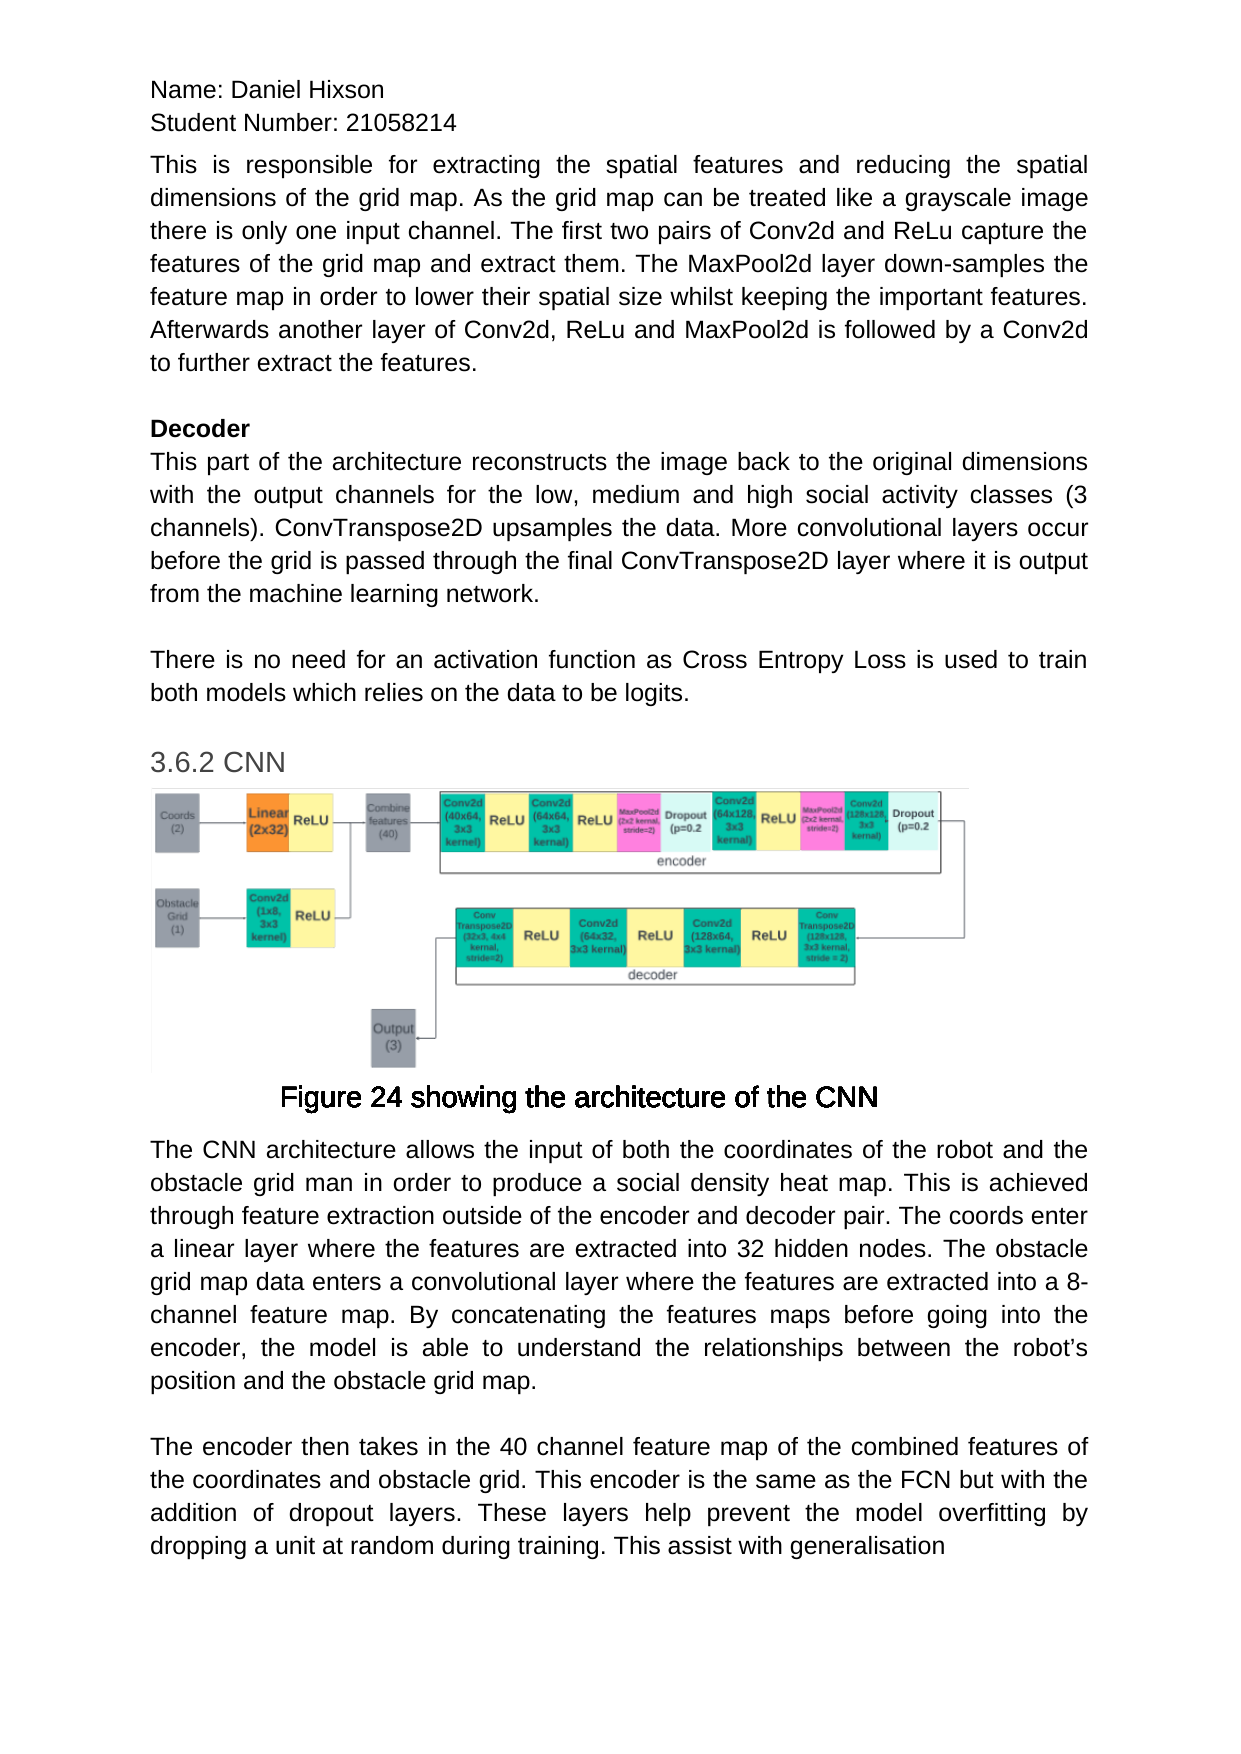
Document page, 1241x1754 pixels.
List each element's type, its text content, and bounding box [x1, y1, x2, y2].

picture [150, 786, 969, 1073]
text This is responsible for extracting the spatial features and reducing the spatial dimensions of the grid map. As the grid map can be treated like a grayscale image there is only one input channel. The first two pairs of Conv2d and ReLu capture the features of the grid map and extract them. The MaxPool2d layer down-samples the feature map in order to lower their spatial size whilst keeping the important features. Afterwards another layer of Conv2d, ReLu and MaxPool2d is followed by a Conv2d to further extract the features. [150, 150, 1090, 377]
text There is no need for an activation function as Cross Entropy Loss is used to train both models which relies on the data to be logits. [150, 645, 1090, 707]
text This part of the architecture reconstructs the image back to the original dimensions with the output channels for the low, medium and high social activity classes (3 channels). ConvTranspose2D upsamples the data. More convolutional layers occur before the grid is passed through the final ConvTranspose2D layer where it is output from the machine learning network. [150, 447, 1090, 608]
subtitle 3.6.2 CNN [150, 745, 1090, 778]
text The CNN architecture allows the input of both the coordinates of the robot and the obstacle grid man in order to produce a social density heat map. This is achieved through feature extraction outside of the encoder and decoder pair. The coords enter a linear layer where the features are extracted into 32 hidden nodes. The obstacle grid map data enters a convolutional layer where the features are extracted into a 8-channel feature map. By concatenating the features maps before going into the encoder, the model is able to understand the relationships between the robot’s position and the obstacle grid map. [150, 1135, 1090, 1394]
text The encoder then takes in the 40 channel feature map of the combined features of the coordinates and obstacle grid. This encoder is the same as the FCN but with the addition of dropout layers. These layers help prevent the model overfitting by dropping a unit at random during training. This assist with generalisation [150, 1432, 1090, 1560]
text Decoder [150, 414, 1090, 443]
